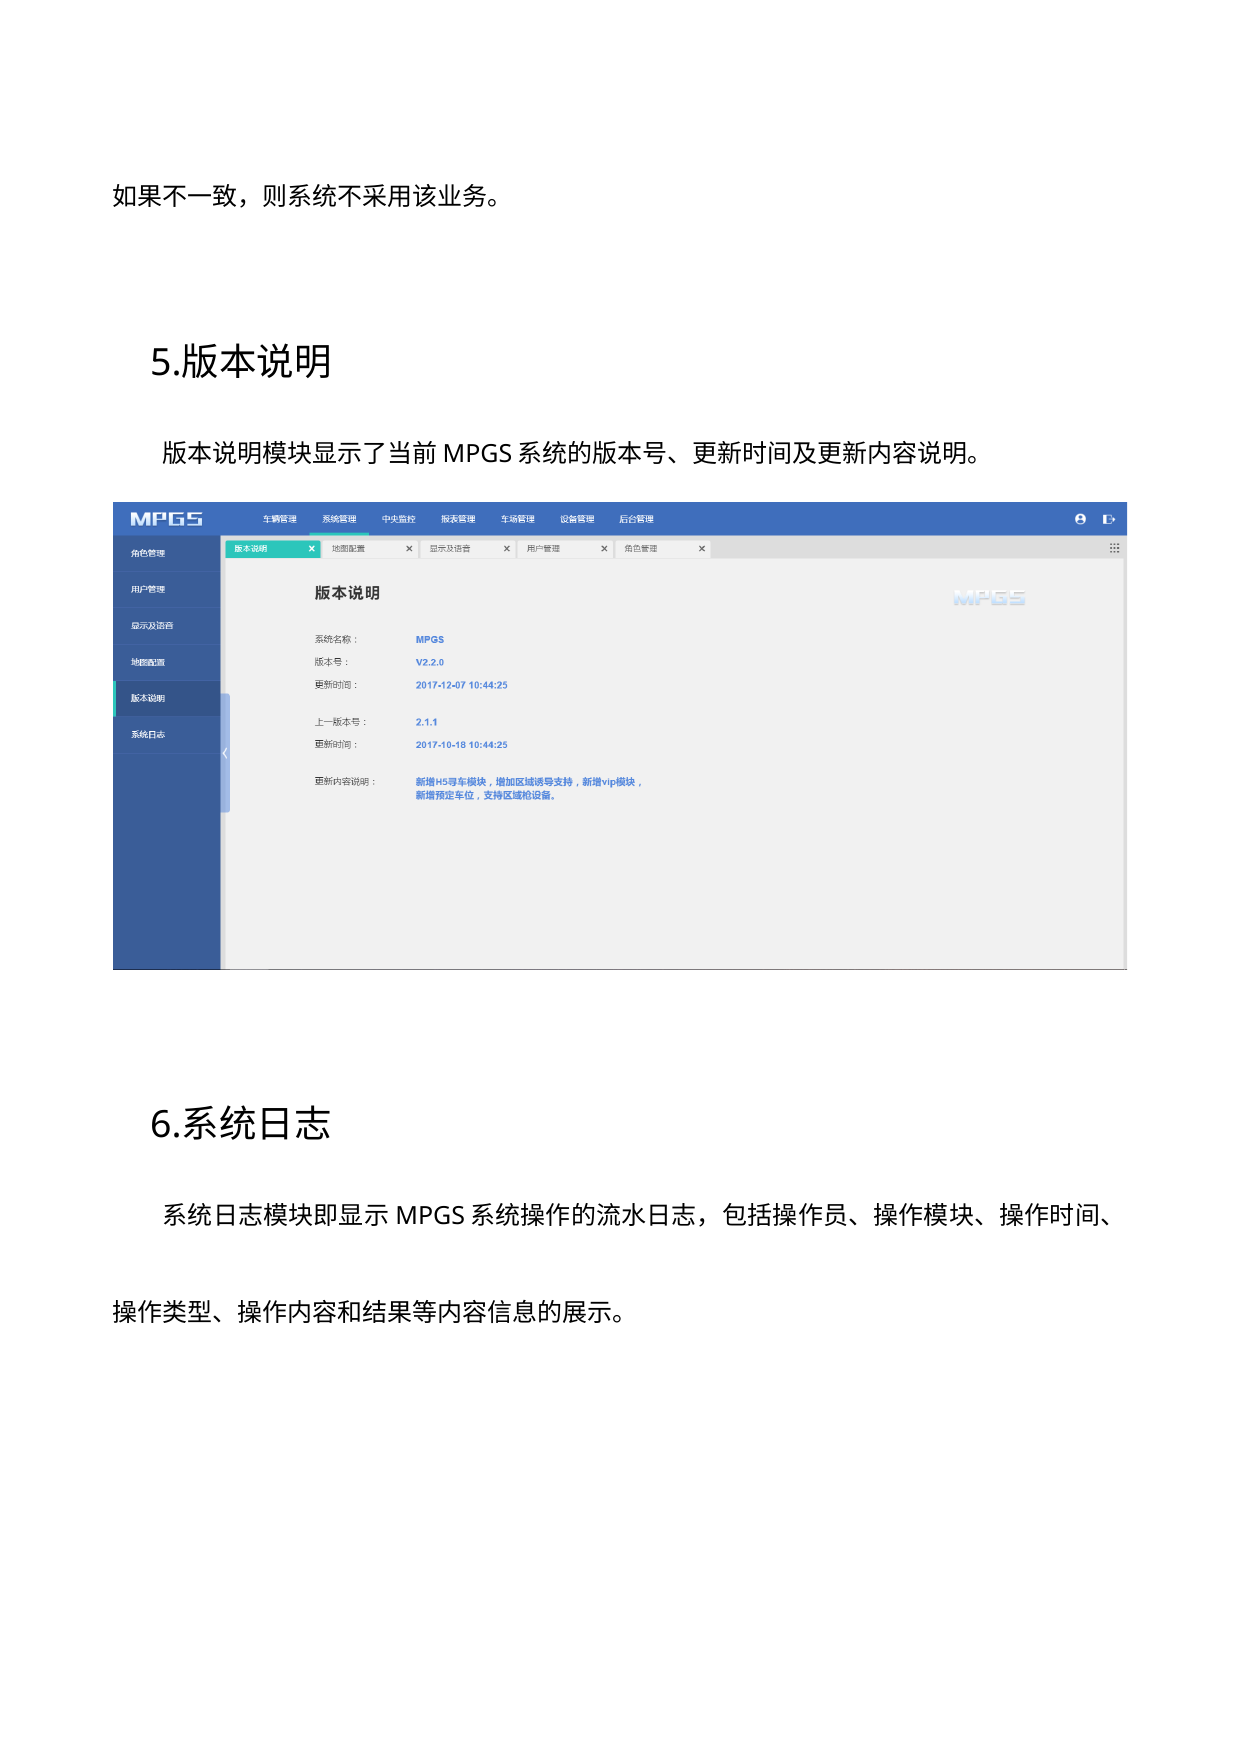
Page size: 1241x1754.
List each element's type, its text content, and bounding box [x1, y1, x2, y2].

picture [113, 502, 1128, 970]
list 版本说明模块显示了当前MPGS系统的版本号、更新时间及更新内容说明。 [112, 419, 1128, 484]
list 系统日志模块即显示MPGS系统操作的流水日志，包括操作员、操作模块、操作时间、操作类型、操作内容和结果等内容信息的展示。 [112, 1181, 1128, 1343]
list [112, 162, 1128, 227]
list 6.系统日志 [112, 1089, 1128, 1154]
list 5.版本说明 [112, 327, 1128, 392]
